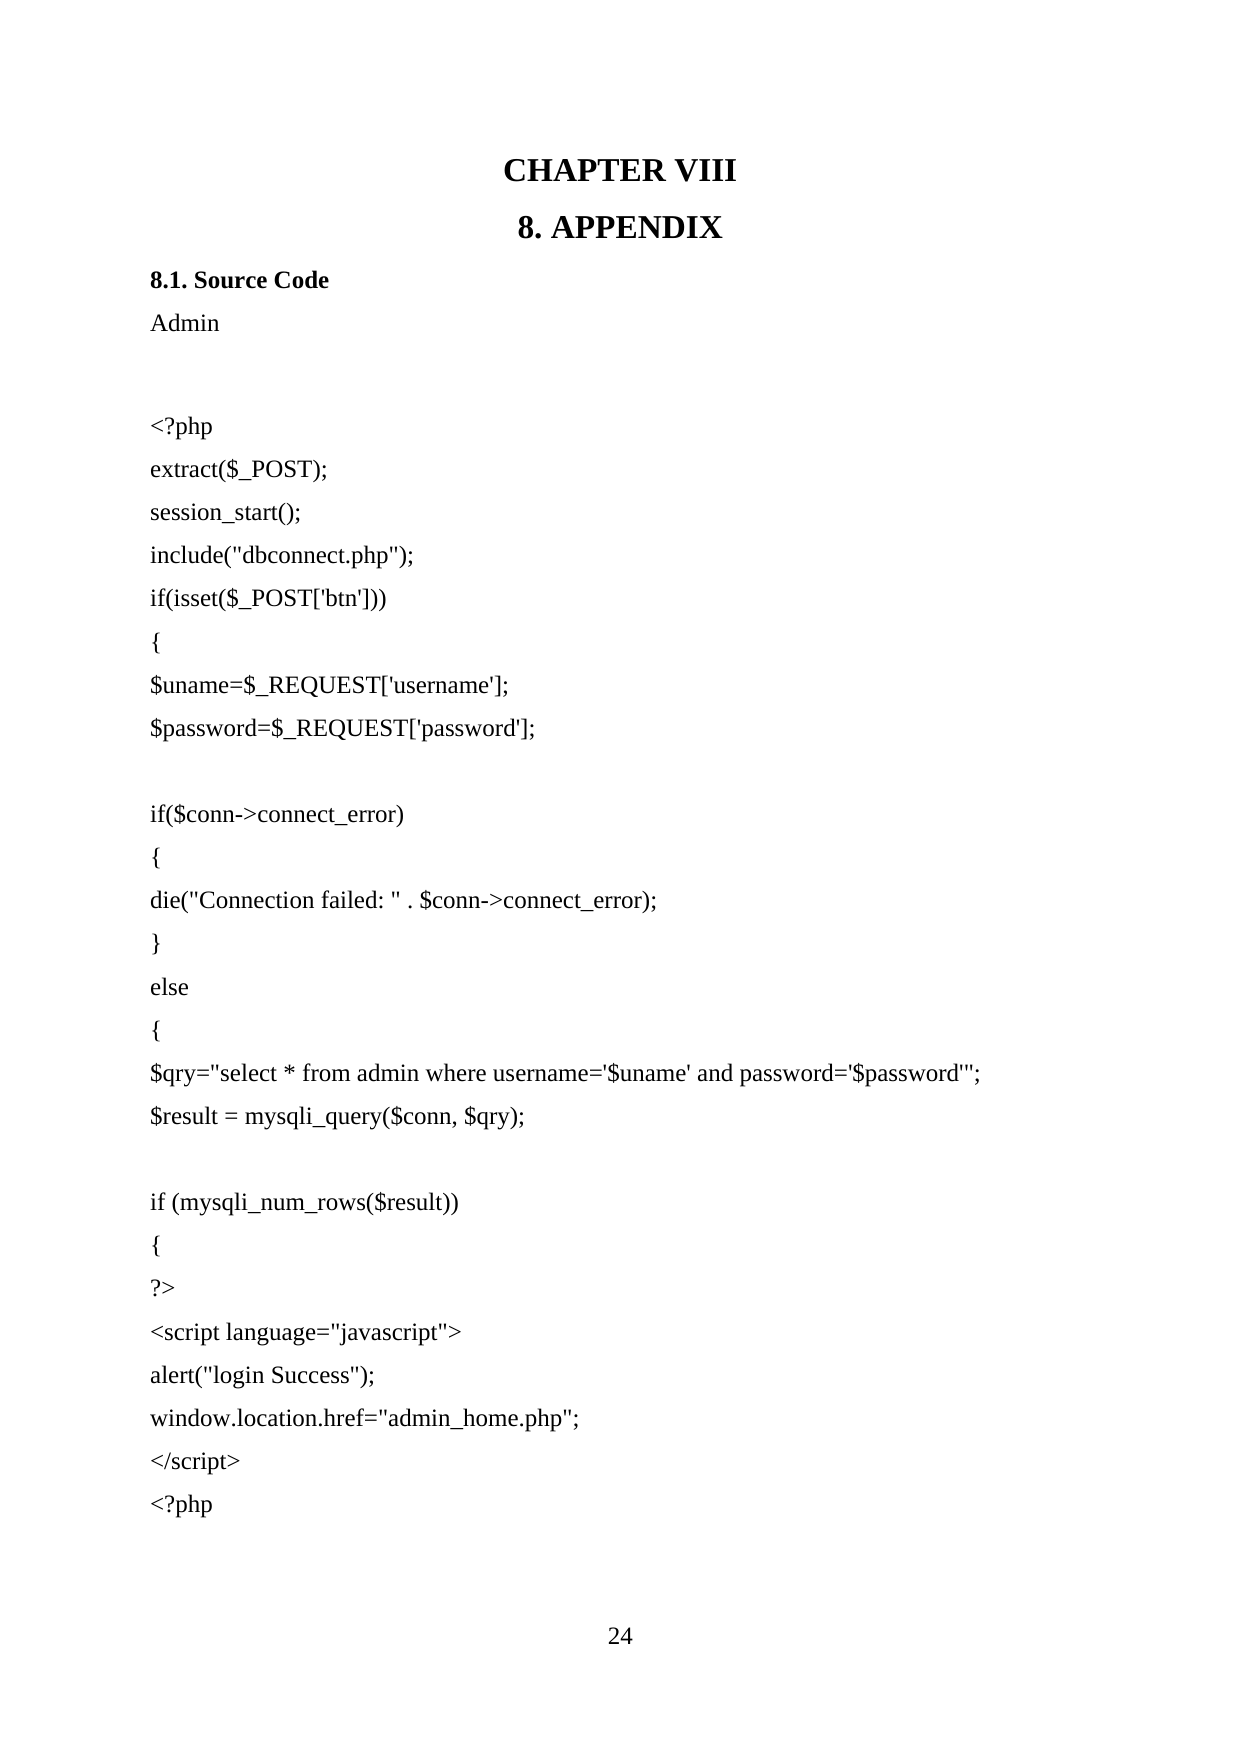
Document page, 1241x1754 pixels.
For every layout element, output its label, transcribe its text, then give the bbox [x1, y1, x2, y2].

text { [150, 1015, 1090, 1043]
text $result = mysqli_query($conn, $qry); [150, 1101, 1090, 1130]
text $uname=$_REQUEST['username']; [150, 670, 1090, 698]
text window.location.href="admin_home.php"; [150, 1403, 1090, 1432]
text 8. APPENDIX [150, 207, 1090, 246]
text extract($_POST); [150, 454, 1090, 483]
text session_start(); [150, 497, 1090, 526]
text if($conn->connect_error) [150, 799, 1090, 828]
text 8.1. Source Code [150, 265, 1090, 294]
text { [150, 1230, 1090, 1259]
text { [150, 842, 1090, 871]
text alert("login Success"); [150, 1360, 1090, 1388]
text die("Connection failed: " . $conn->connect_error); [150, 885, 1090, 914]
text <script language="javascript"> [150, 1317, 1090, 1345]
text <?php [150, 1489, 1090, 1518]
text <?php [150, 411, 1090, 440]
text ?> [150, 1273, 1090, 1302]
text { [150, 627, 1090, 655]
text if(isset($_POST['btn'])) [150, 583, 1090, 612]
text $password=$_REQUEST['password']; [150, 713, 1090, 742]
text include("dbconnect.php"); [150, 540, 1090, 569]
text </script> [150, 1446, 1090, 1475]
text if (mysqli_num_rows($result)) [150, 1187, 1090, 1216]
text } [150, 928, 1090, 957]
text $qry="select * from admin where username='$uname' and password='$password'"; [150, 1058, 1090, 1087]
text Admin [150, 308, 1090, 337]
text CHAPTER VIII [150, 150, 1090, 188]
text else [150, 972, 1090, 1000]
